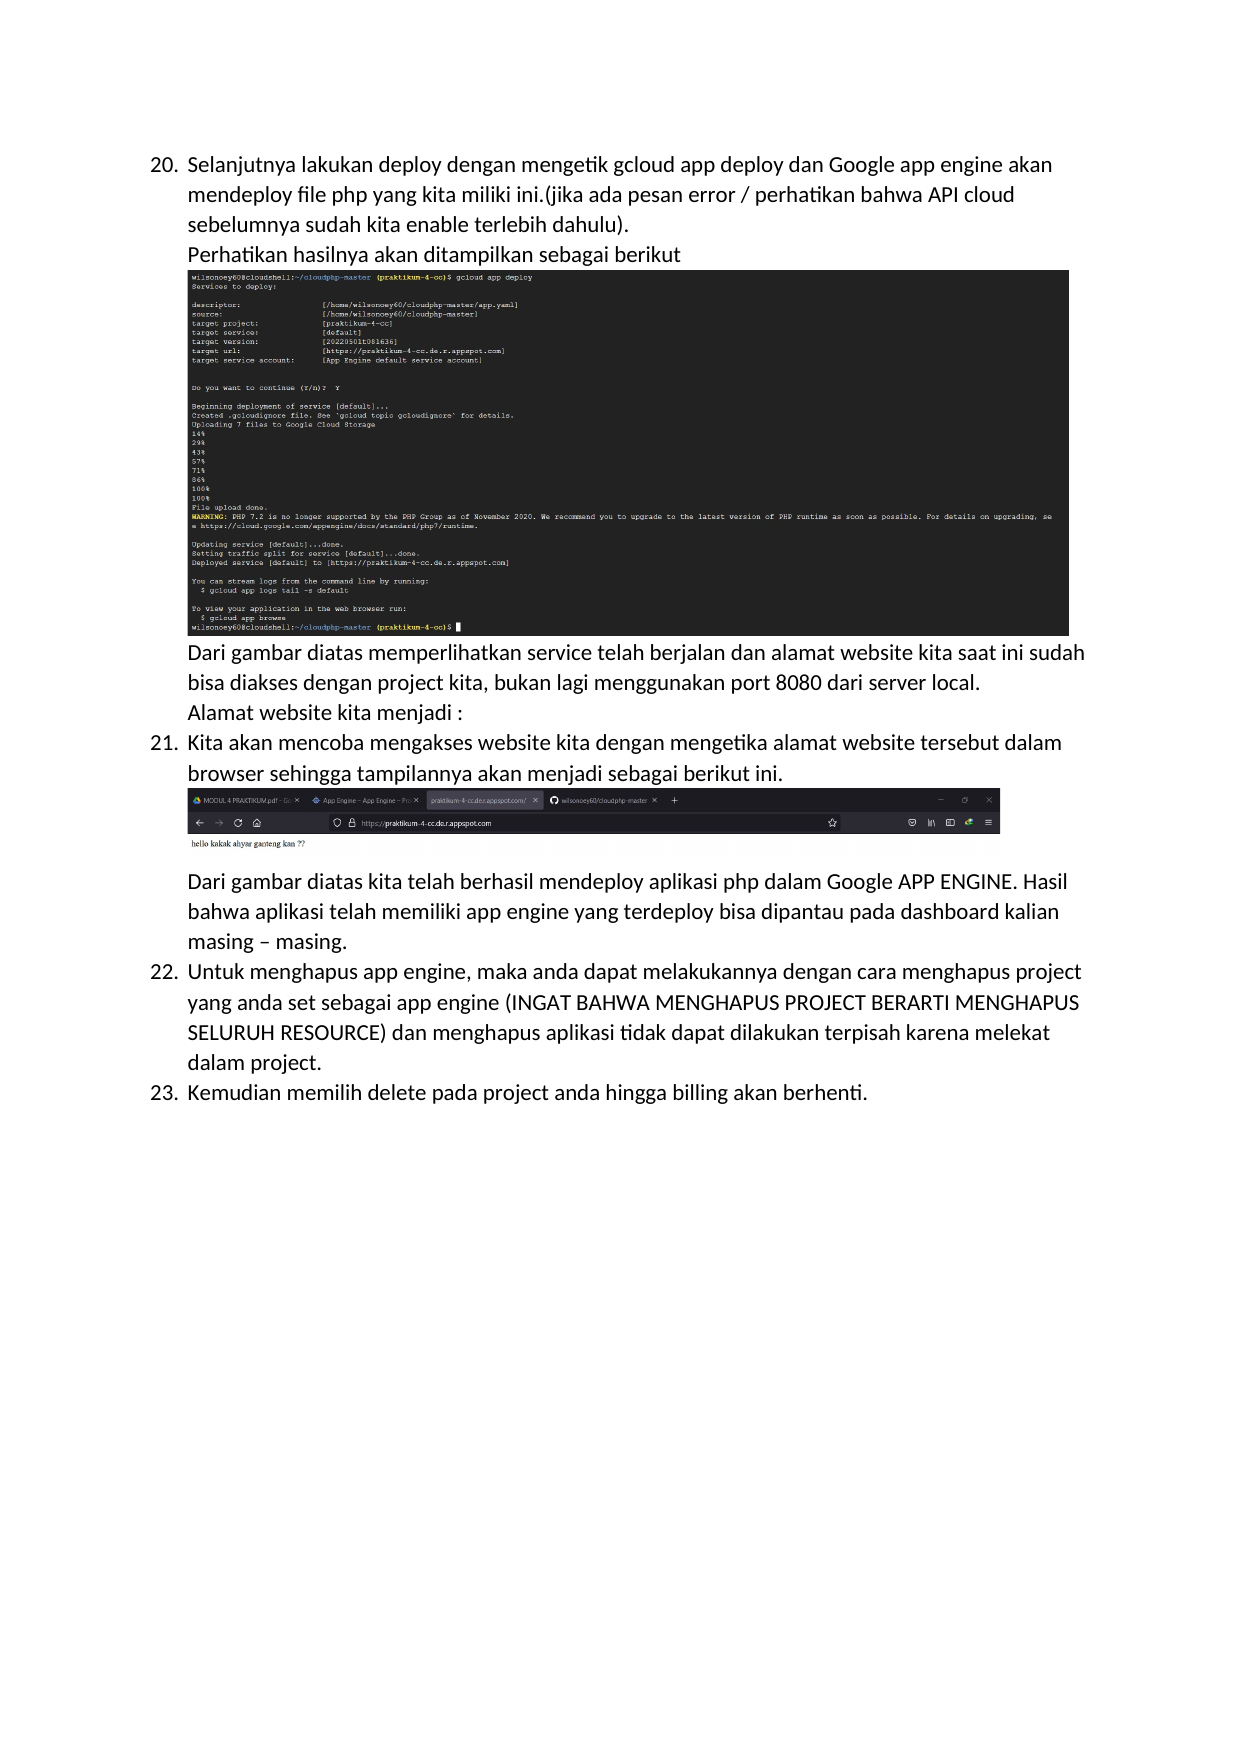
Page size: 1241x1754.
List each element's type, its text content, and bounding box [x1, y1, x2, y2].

picture [187, 270, 1069, 636]
list Dari gambar diatas memperlihatkan service telah berjalan dan alamat website kita saat ini sudah bisa diakses dengan project kita, bukan lagi menggunakan port 8080 dari server local. [187, 638, 1090, 696]
list Selanjutnya lakukan deploy dengan mengetik gcloud app deploy dan Google app engine akan mendeploy file php yang kita miliki ini.(jika ada pesan error / perhatikan bahwa API cloud sebelumnya sudah kita enable terlebih dahulu). [150, 150, 1090, 238]
list Dari gambar diatas kita telah berhasil mendeploy aplikasi php dalam Google APP ENGINE. Hasil bahwa aplikasi telah memiliki app engine yang terdeploy bisa dipantau pada dashboard kalian masing – masing. [187, 867, 1090, 955]
list Perhatikan hasilnya akan ditampilkan sebagai berikut [187, 241, 1090, 269]
list Untuk menghapus app engine, maka anda dapat melakukannya dengan cara menghapus project yang anda set sebagai app engine (INGAT BAHWA MENGHAPUS PROJECT BERARTI MENGHAPUS SELURUH RESOURCE) dan menghapus aplikasi tidak dapat dilakukan terpisah karena melekat dalam project. [150, 957, 1090, 1076]
list Alamat website kita menjadi : [187, 698, 1090, 726]
picture [187, 788, 1001, 865]
list Kemudian memilih delete pada project anda hingga billing akan berhenti. [150, 1078, 1090, 1106]
list Kita akan mencoba mengakses website kita dengan mengetika alamat website tersebut dalam browser sehingga tampilannya akan menjadi sebagai berikut ini. [150, 728, 1090, 787]
